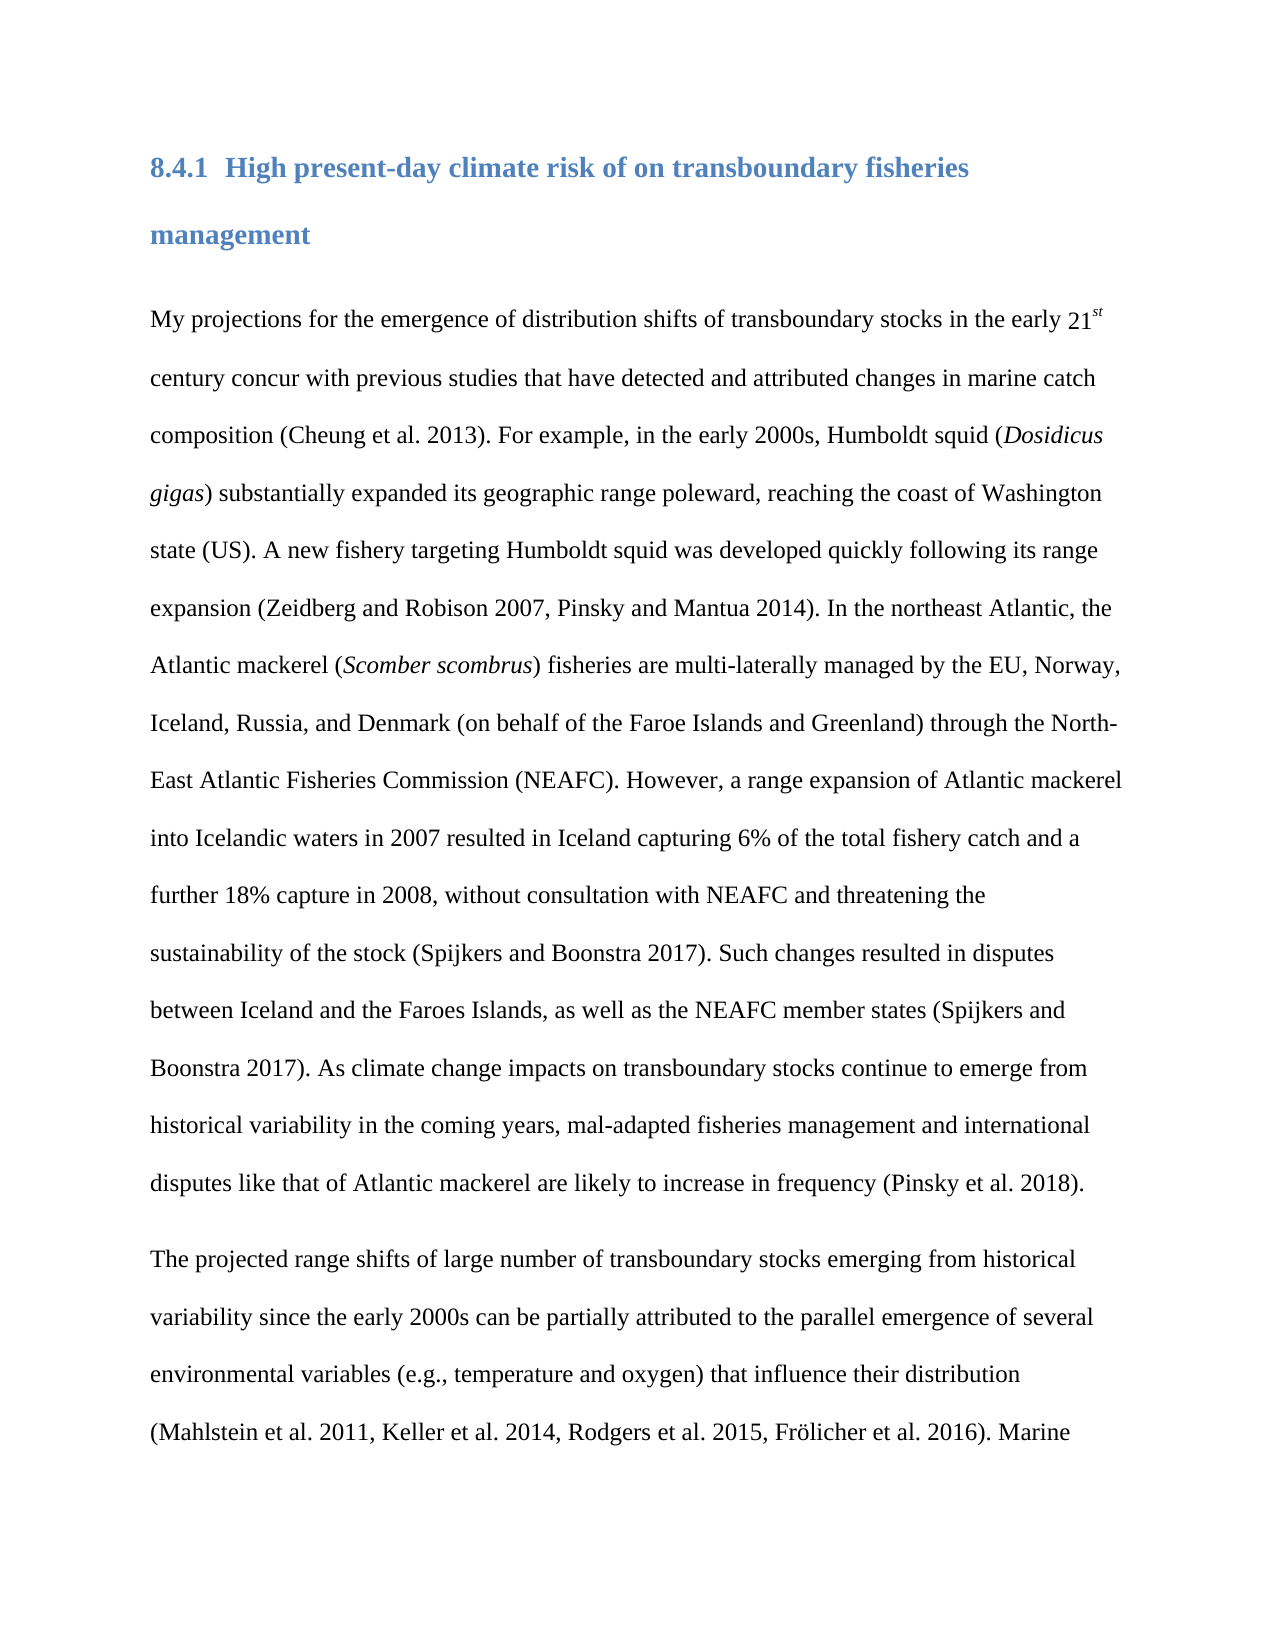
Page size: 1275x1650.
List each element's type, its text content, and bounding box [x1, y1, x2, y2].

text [150, 1244, 1125, 1445]
text My projections for the emergence of distribution shifts of transboundary stocks in the early century concur with previous studies that have detected and attributed changes in marine catch composition (Cheung et al. 2013). For example, in the early 2000s, Humboldt squid (Dosidicus gigas) substantially expanded its geographic range poleward, reaching the coast of Washington state (US). A new fishery targeting Humboldt squid was developed quickly following its range expansion (Zeidberg and Robison 2007, Pinsky and Mantua 2014). In the northeast Atlantic, the Atlantic mackerel (Scomber scombrus) fisheries are multi-laterally managed by the EU, Norway, Iceland, Russia, and Denmark (on behalf of the Faroe Islands and Greenland) through the North-East Atlantic Fisheries Commission (NEAFC). However, a range expansion of Atlantic mackerel into Icelandic waters in 2007 resulted in Iceland capturing 6% of the total fishery catch and a further 18% capture in 2008, without consultation with NEAFC and threatening the sustainability of the stock (Spijkers and Boonstra 2017). Such changes resulted in disputes between Iceland and the Faroes Islands, as well as the NEAFC member states (Spijkers and Boonstra 2017). As climate change impacts on transboundary stocks continue to emerge from historical variability in the coming years, mal-adapted fisheries management and international disputes like that of Atlantic mackerel are likely to increase in frequency (Pinsky et al. 2018). [150, 303, 1125, 1197]
subtitle 8.4.1 High present-day climate risk of on transboundary fisheries management [150, 150, 1125, 251]
